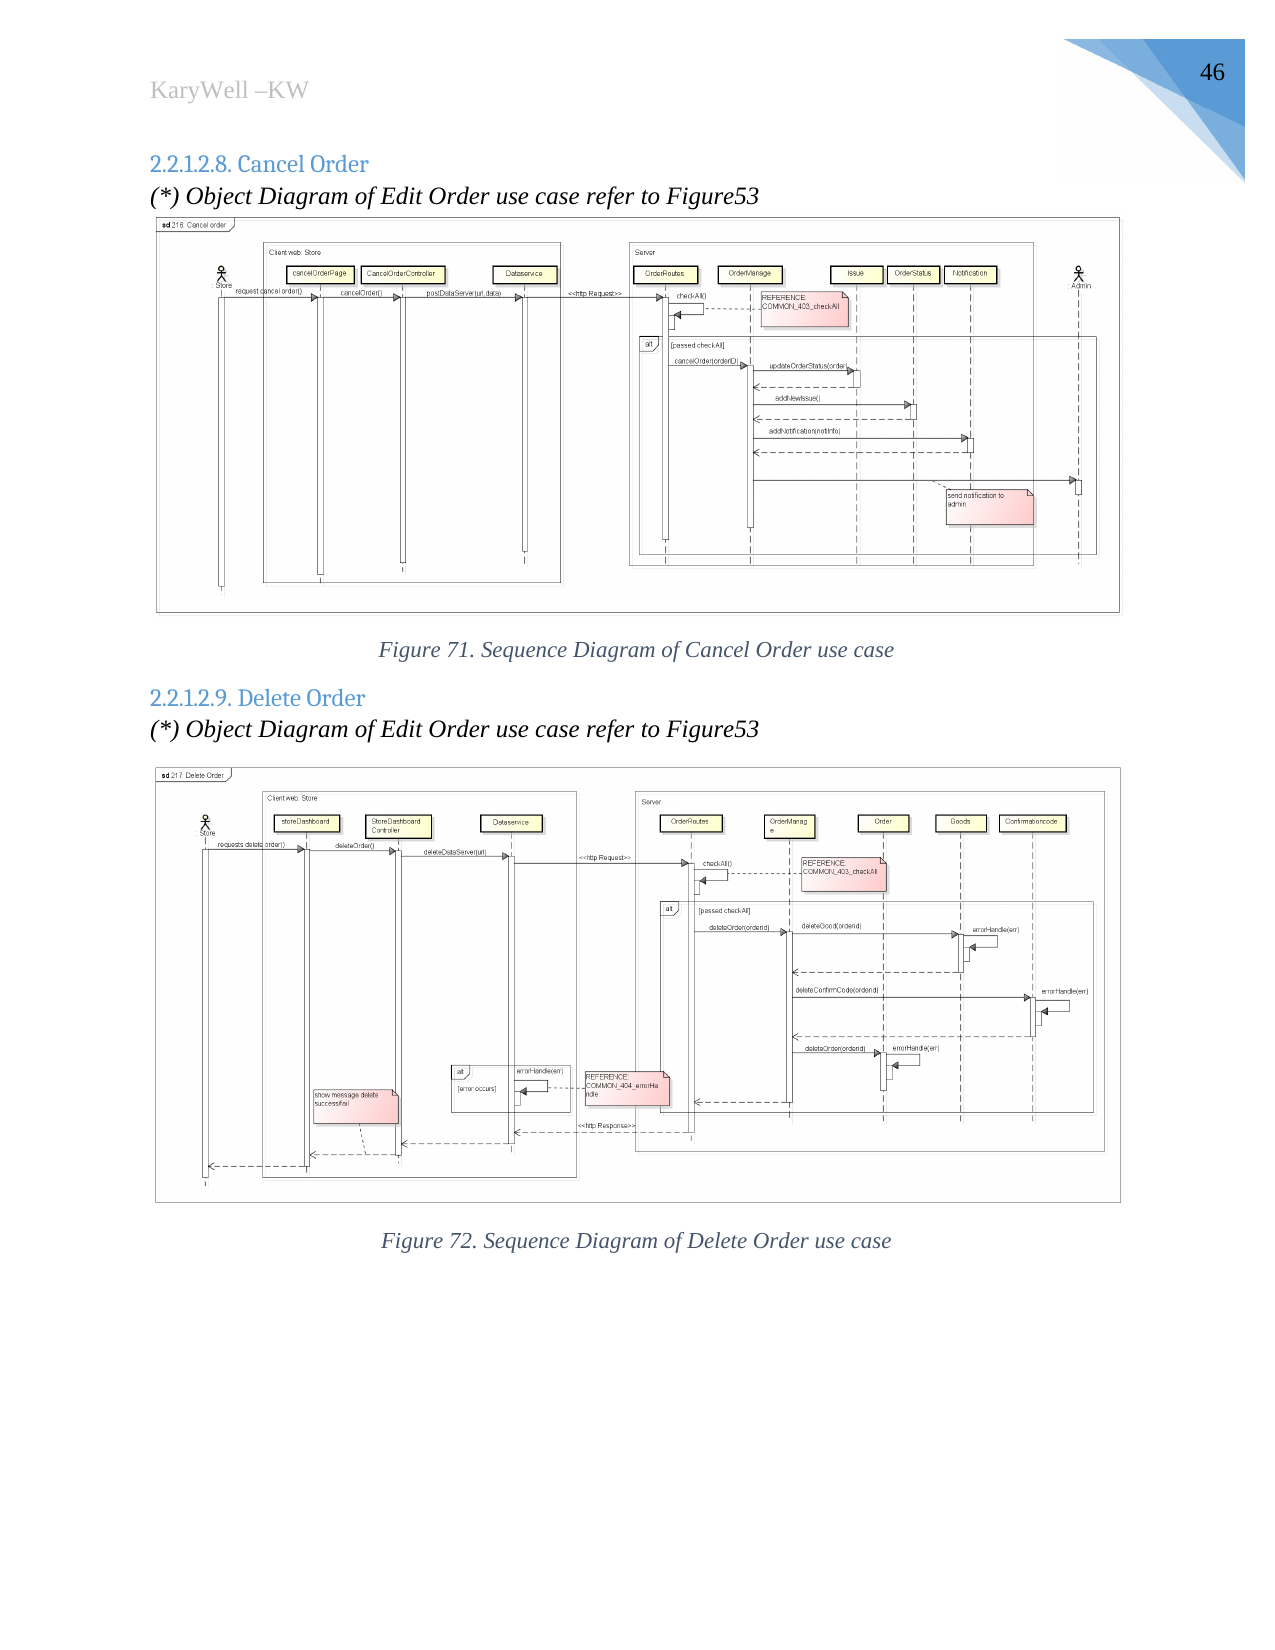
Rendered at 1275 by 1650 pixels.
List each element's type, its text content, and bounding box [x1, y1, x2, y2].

text (*) Object Diagram of Edit Order use case refer to Figure53 [150, 714, 1125, 743]
subtitle 2.2.1.2.8. Cancel Order [150, 150, 1125, 179]
picture [150, 762, 1125, 1208]
picture [1061, 39, 1245, 183]
text (*) Object Diagram of Edit Order use case refer to Figure53 [150, 181, 1125, 212]
subtitle 2.2.1.2.9. Delete Order [150, 683, 1125, 712]
picture [150, 212, 1125, 618]
